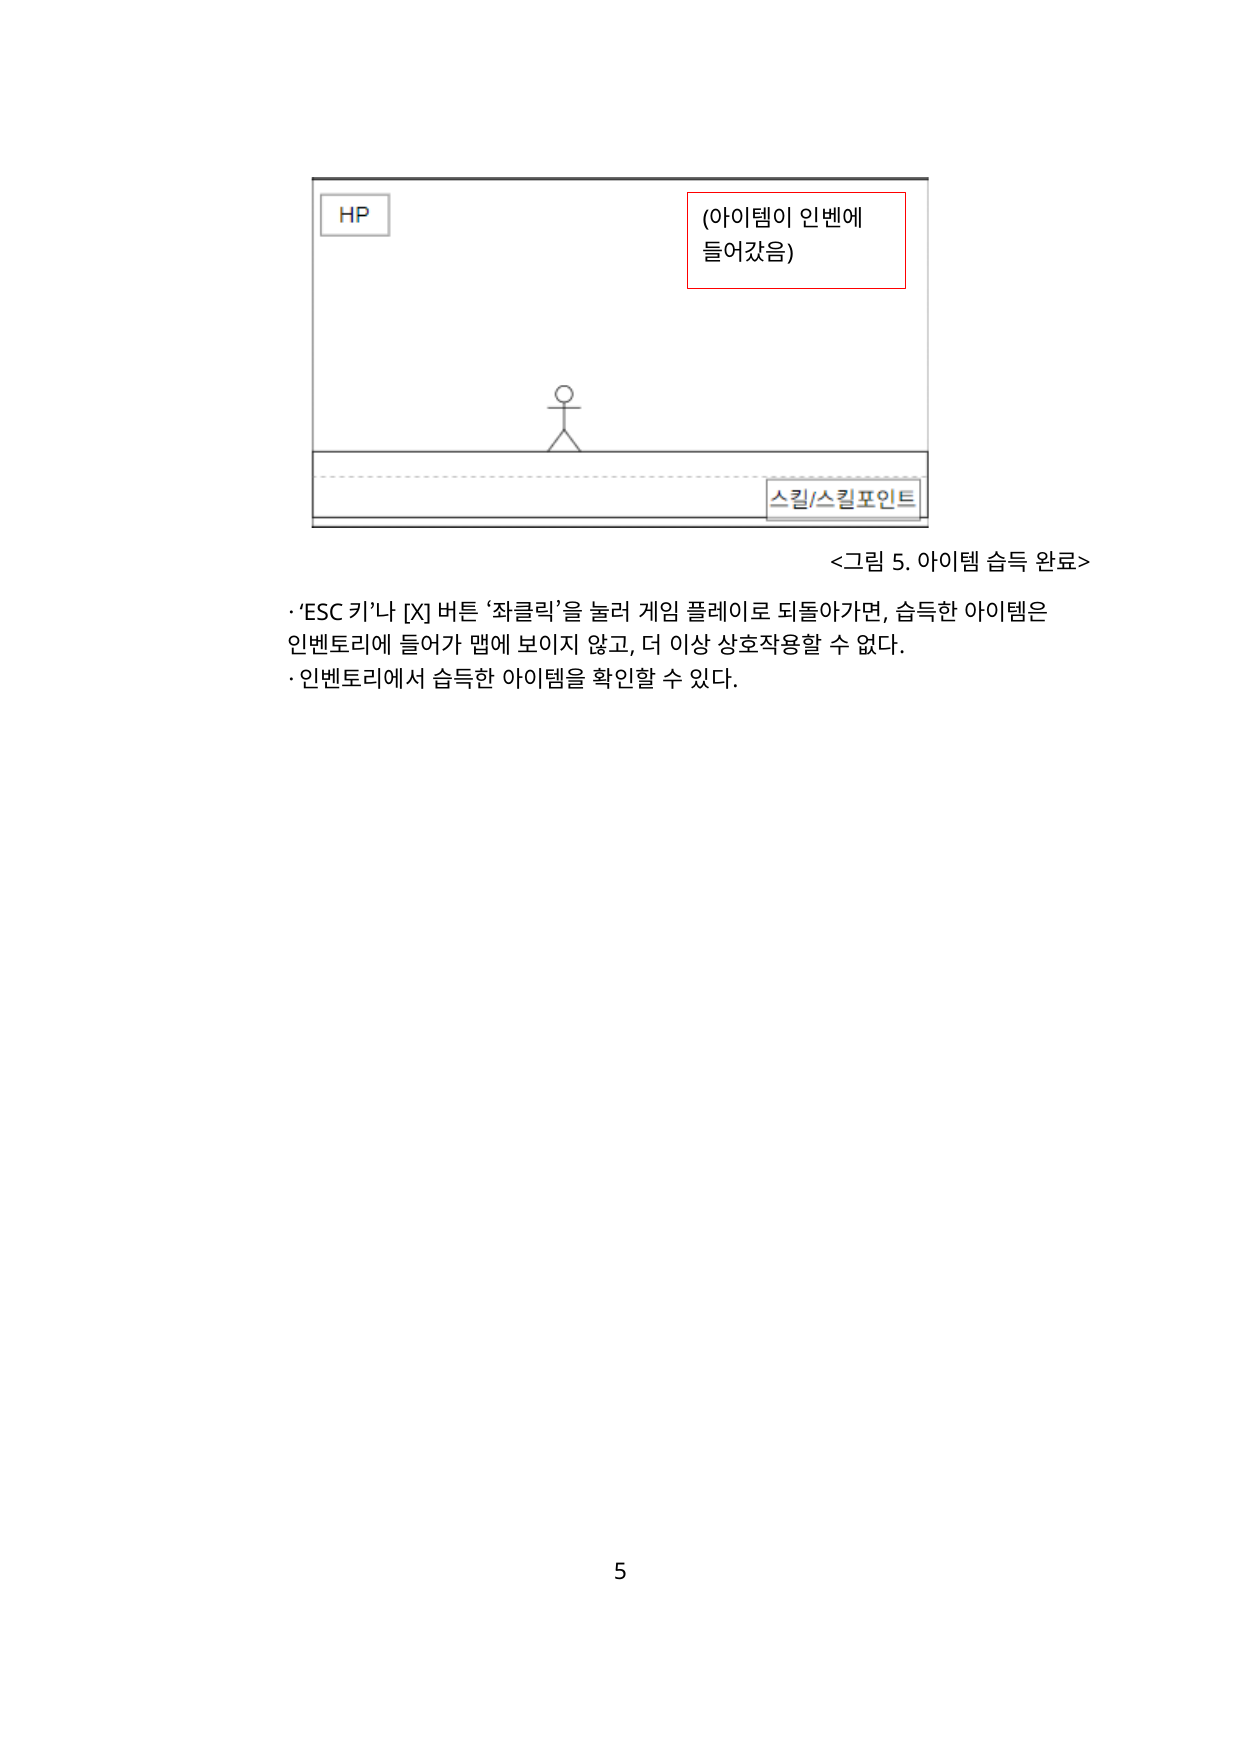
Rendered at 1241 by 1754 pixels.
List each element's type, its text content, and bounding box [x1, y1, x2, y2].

list ‘ESC키’나 [X] 버튼 ‘좌클릭’을 눌러 게임 플레이로 되돌아가면, 습득한 아이템은 인벤토리에 들어가 맵에 보이지 않고, 더 이상 상호작용할 수 없다. [287, 594, 1090, 661]
picture [311, 177, 929, 528]
text <그림 5. 아이템 습득 완료> [150, 544, 1090, 577]
list 인벤토리에서 습득한 아이템을 확인할 수 있다. [287, 661, 1090, 694]
